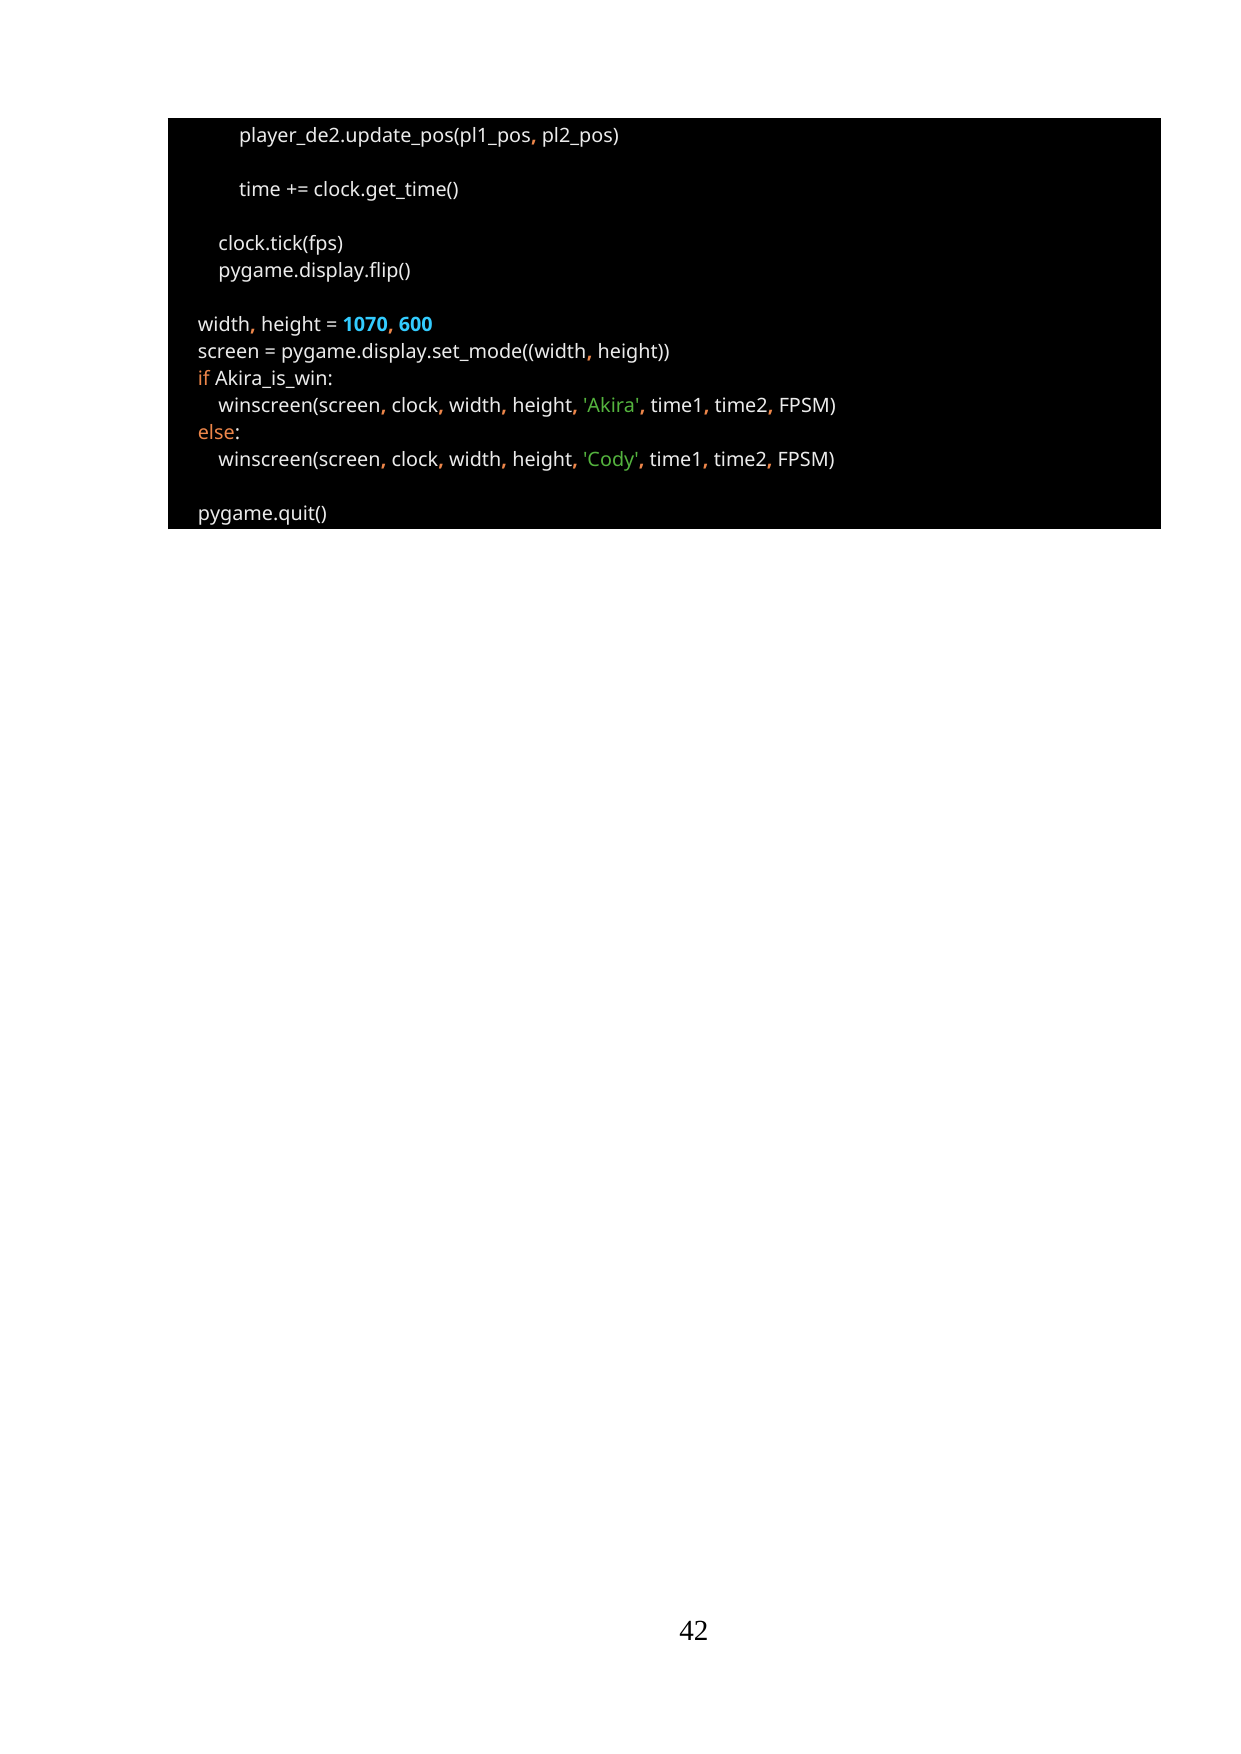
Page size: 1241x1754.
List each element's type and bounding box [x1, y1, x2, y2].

text [169, 119, 1160, 528]
